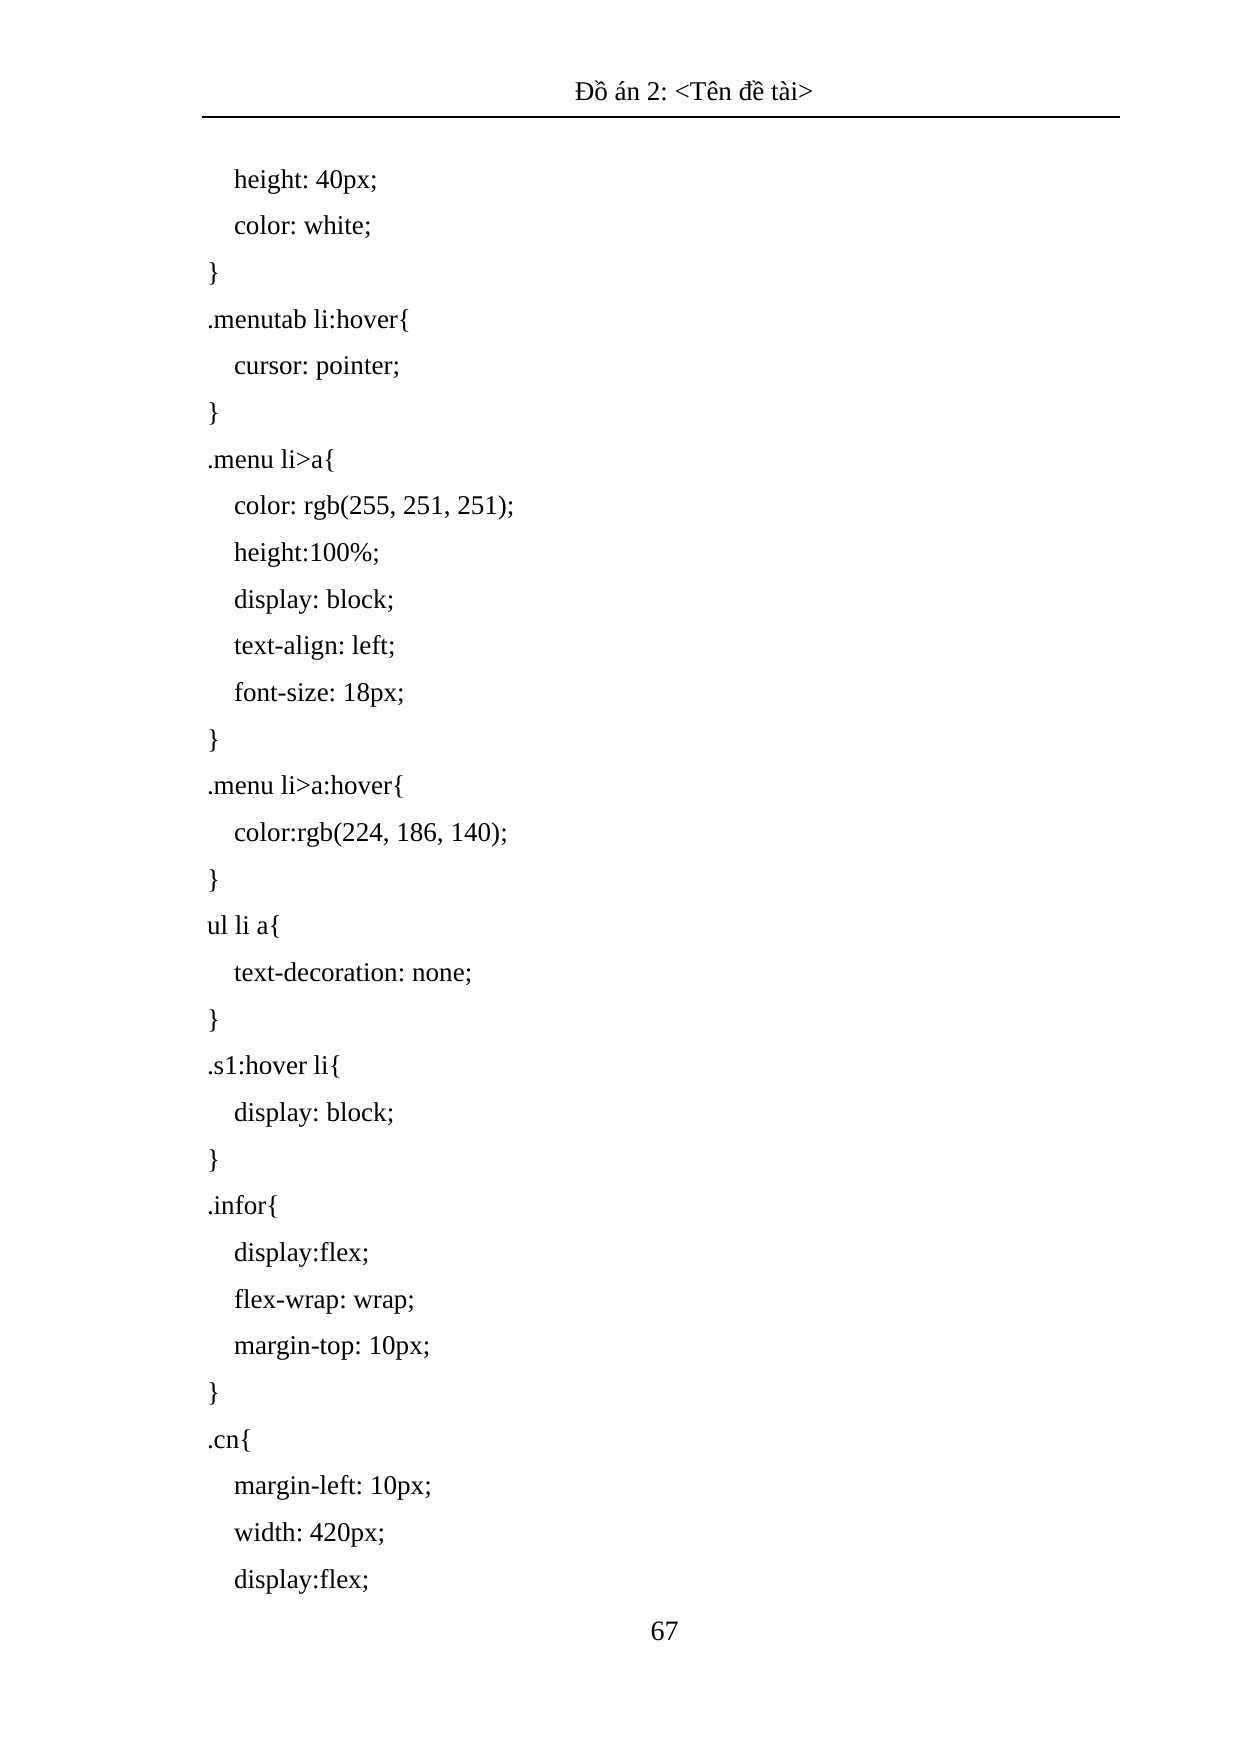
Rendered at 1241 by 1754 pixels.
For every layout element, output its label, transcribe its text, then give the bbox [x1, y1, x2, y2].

text width: 420px; [207, 1516, 1122, 1547]
text } [207, 256, 1122, 287]
text display:flex; [207, 1236, 1122, 1267]
text color: rgb(255, 251, 251); [207, 489, 1122, 521]
text display: block; [207, 1096, 1122, 1127]
text ul li a{ [207, 909, 1122, 941]
text .menu li>a:hover{ [207, 769, 1122, 801]
text } [207, 723, 1122, 754]
text .cn{ [207, 1423, 1122, 1454]
text margin-left: 10px; [207, 1469, 1122, 1501]
text flex-wrap: wrap; [207, 1283, 1122, 1314]
text margin-top: 10px; [207, 1329, 1122, 1361]
text } [207, 396, 1122, 427]
text cursor: pointer; [207, 349, 1122, 381]
text color:rgb(224, 186, 140); [207, 816, 1122, 847]
text font-size: 18px; [207, 676, 1122, 707]
text } [207, 1143, 1122, 1174]
text height: 40px; [207, 163, 1122, 194]
text .menu li>a{ [207, 443, 1122, 474]
text } [207, 1003, 1122, 1034]
text } [207, 1376, 1122, 1407]
text .infor{ [207, 1189, 1122, 1221]
text color: white; [207, 209, 1122, 241]
text text-decoration: none; [207, 956, 1122, 987]
text display: block; [207, 583, 1122, 614]
text } [207, 863, 1122, 894]
text height:100%; [207, 536, 1122, 567]
text display:flex; [207, 1563, 1122, 1594]
text .menutab li:hover{ [207, 303, 1122, 334]
text .s1:hover li{ [207, 1049, 1122, 1081]
text text-align: left; [207, 629, 1122, 661]
